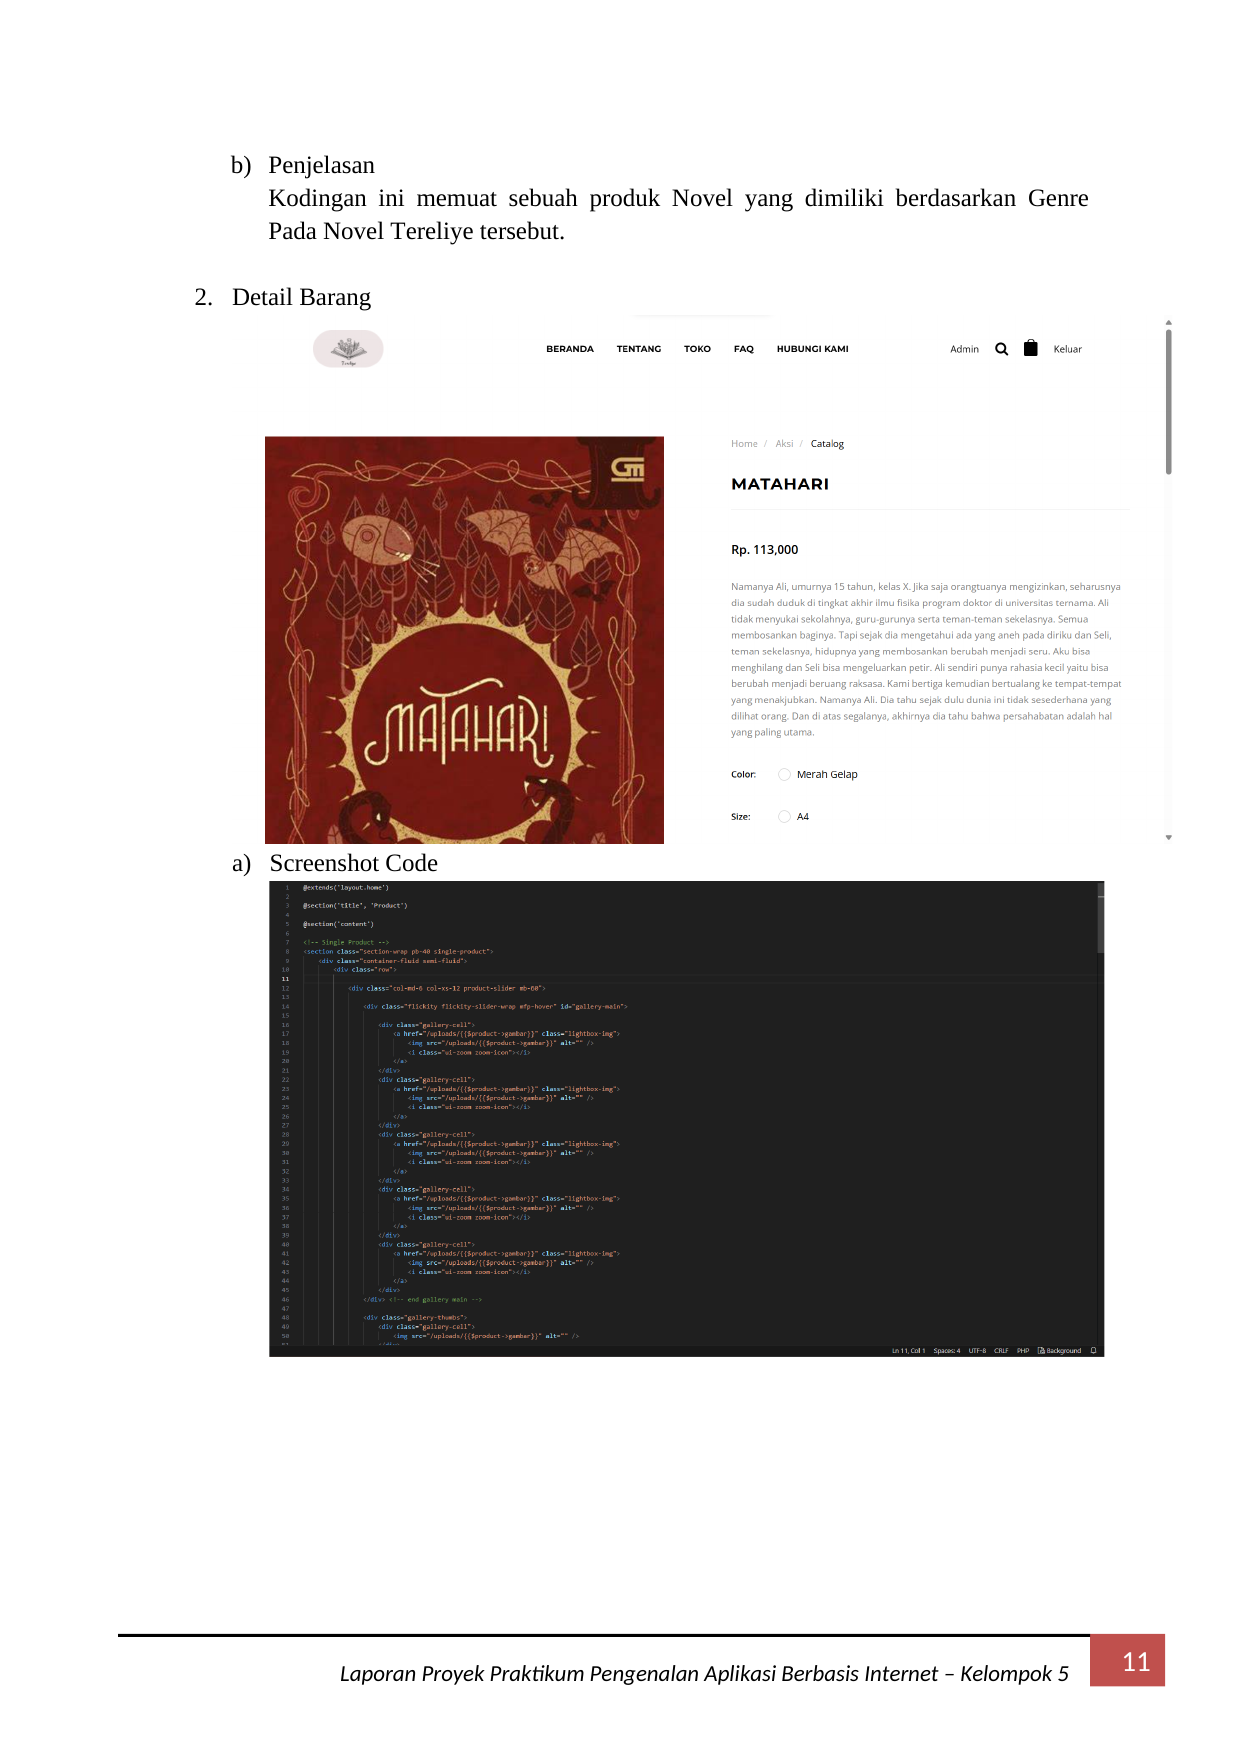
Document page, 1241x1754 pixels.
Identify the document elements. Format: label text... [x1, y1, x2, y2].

list Detail Barang [194, 282, 1090, 311]
picture [231, 315, 1173, 844]
list Penjelasan [231, 150, 1090, 179]
list Screenshot Code [232, 848, 1090, 877]
picture [269, 881, 1105, 1357]
list Kodingan ini memuat sebuah produk Novel yang dimiliki berdasarkan Genre Pada Novel Tereliye tersebut. [268, 183, 1090, 245]
